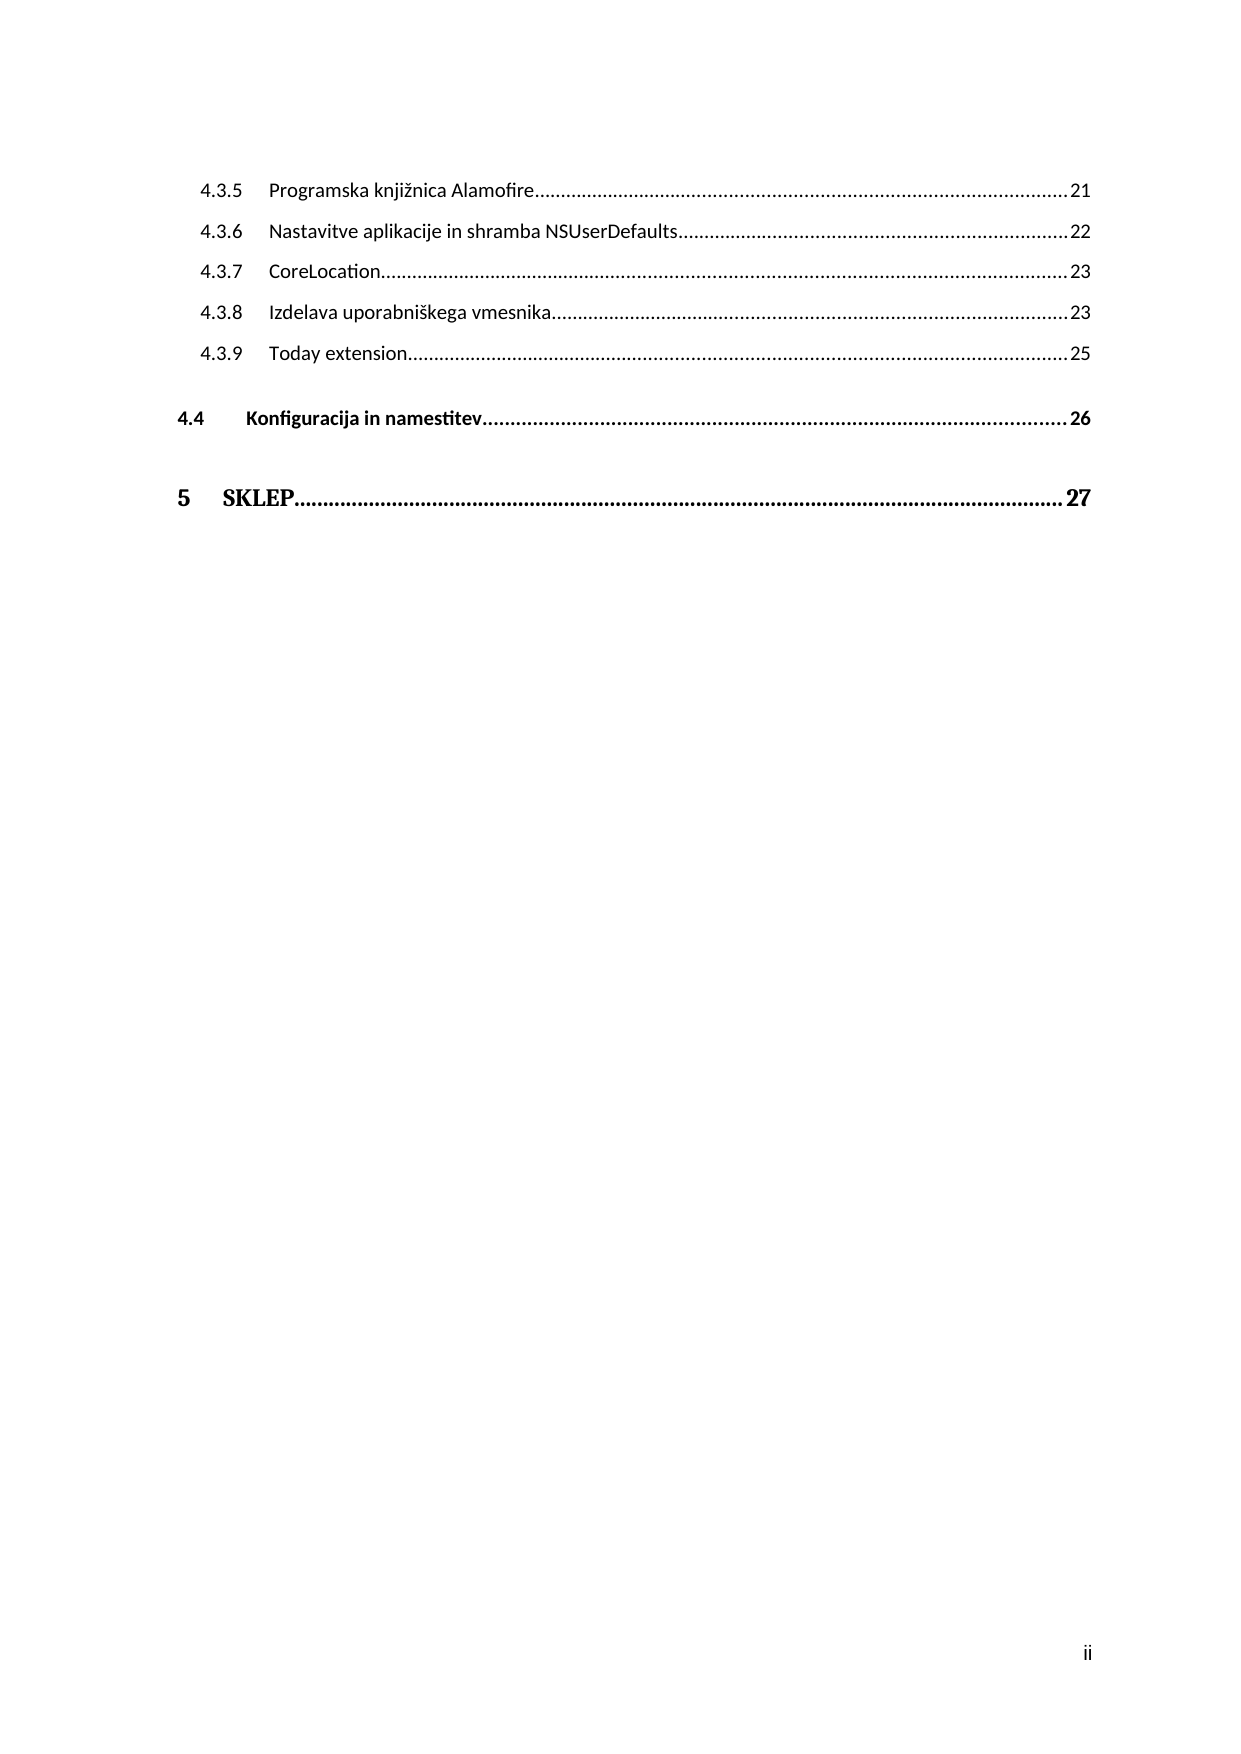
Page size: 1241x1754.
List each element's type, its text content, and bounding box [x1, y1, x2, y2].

text 4.3.5 Programska knjižnica Alamofire 21 [200, 177, 1092, 203]
text 4.3.7 CoreLocation 23 [200, 258, 1092, 284]
text 4.3.9 Today extension 25 [200, 340, 1092, 365]
text 4.3.6 Nastavitve aplikacije in shramba NSUserDefaults 22 [200, 218, 1092, 243]
text 4.3.8 Izdelava uporabniškega vmesnika 23 [200, 299, 1092, 324]
text 4.4 Konfiguracija in namestitev 26 [177, 405, 1092, 431]
text 5 Sklep 27 [177, 483, 1092, 512]
